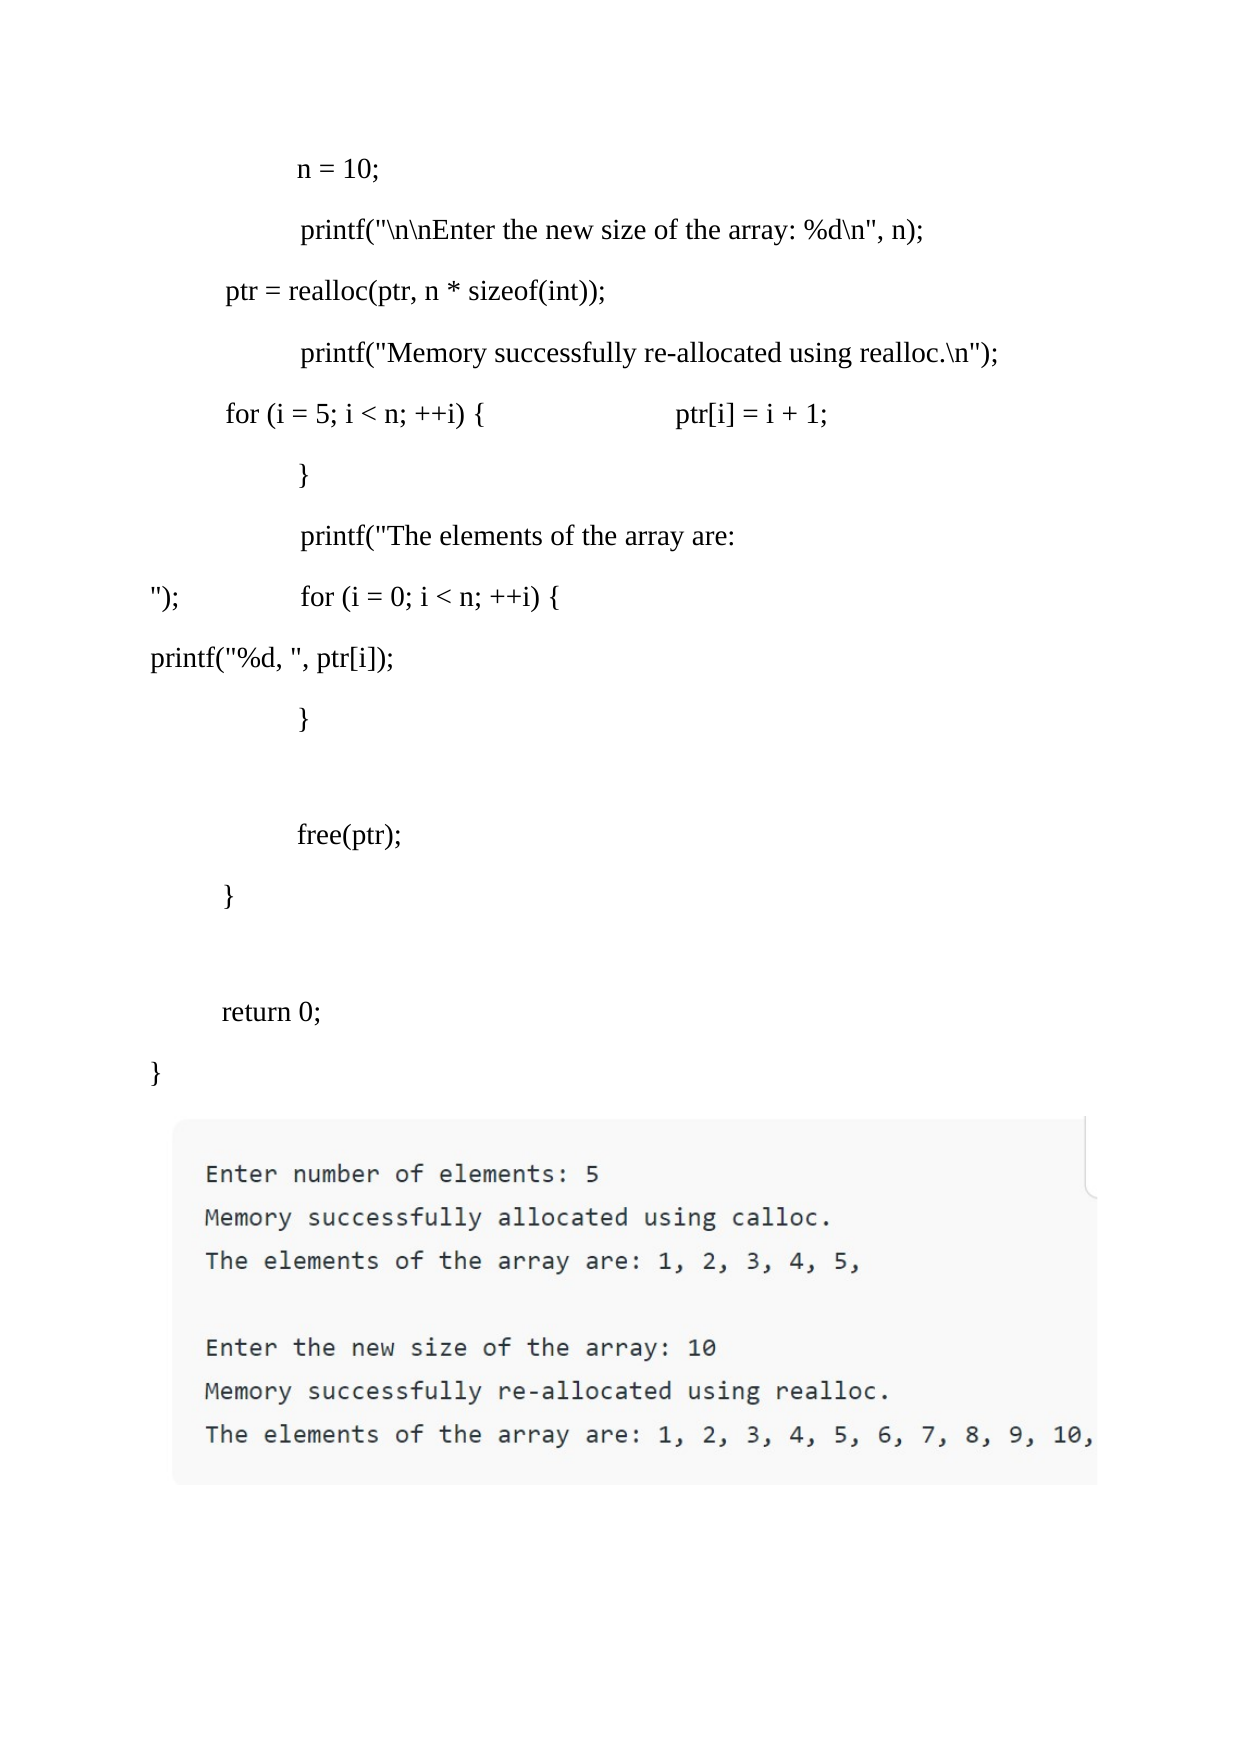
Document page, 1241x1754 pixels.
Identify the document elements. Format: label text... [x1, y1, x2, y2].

text n = 10; [148, 151, 1097, 185]
text return 0; [148, 994, 1097, 1028]
text printf("Memory successfully re-allocated using realloc.\n"); for (i = 5; i < n; ++i) { ptr[i] = i + 1; [148, 335, 999, 429]
text } [148, 457, 1097, 490]
text } [148, 1055, 958, 1089]
text } [148, 878, 1097, 912]
picture [157, 1116, 1098, 1485]
text printf("The elements of the array are: "); for (i = 0; i < n; ++i) { printf("%d, ", ptr[i]); [148, 518, 772, 673]
text free(ptr); [148, 817, 1097, 851]
text printf("\n\nEnter the new size of the array: %d\n", n); ptr = realloc(ptr, n * sizeof(int)); [148, 212, 958, 307]
text } [148, 701, 1097, 734]
